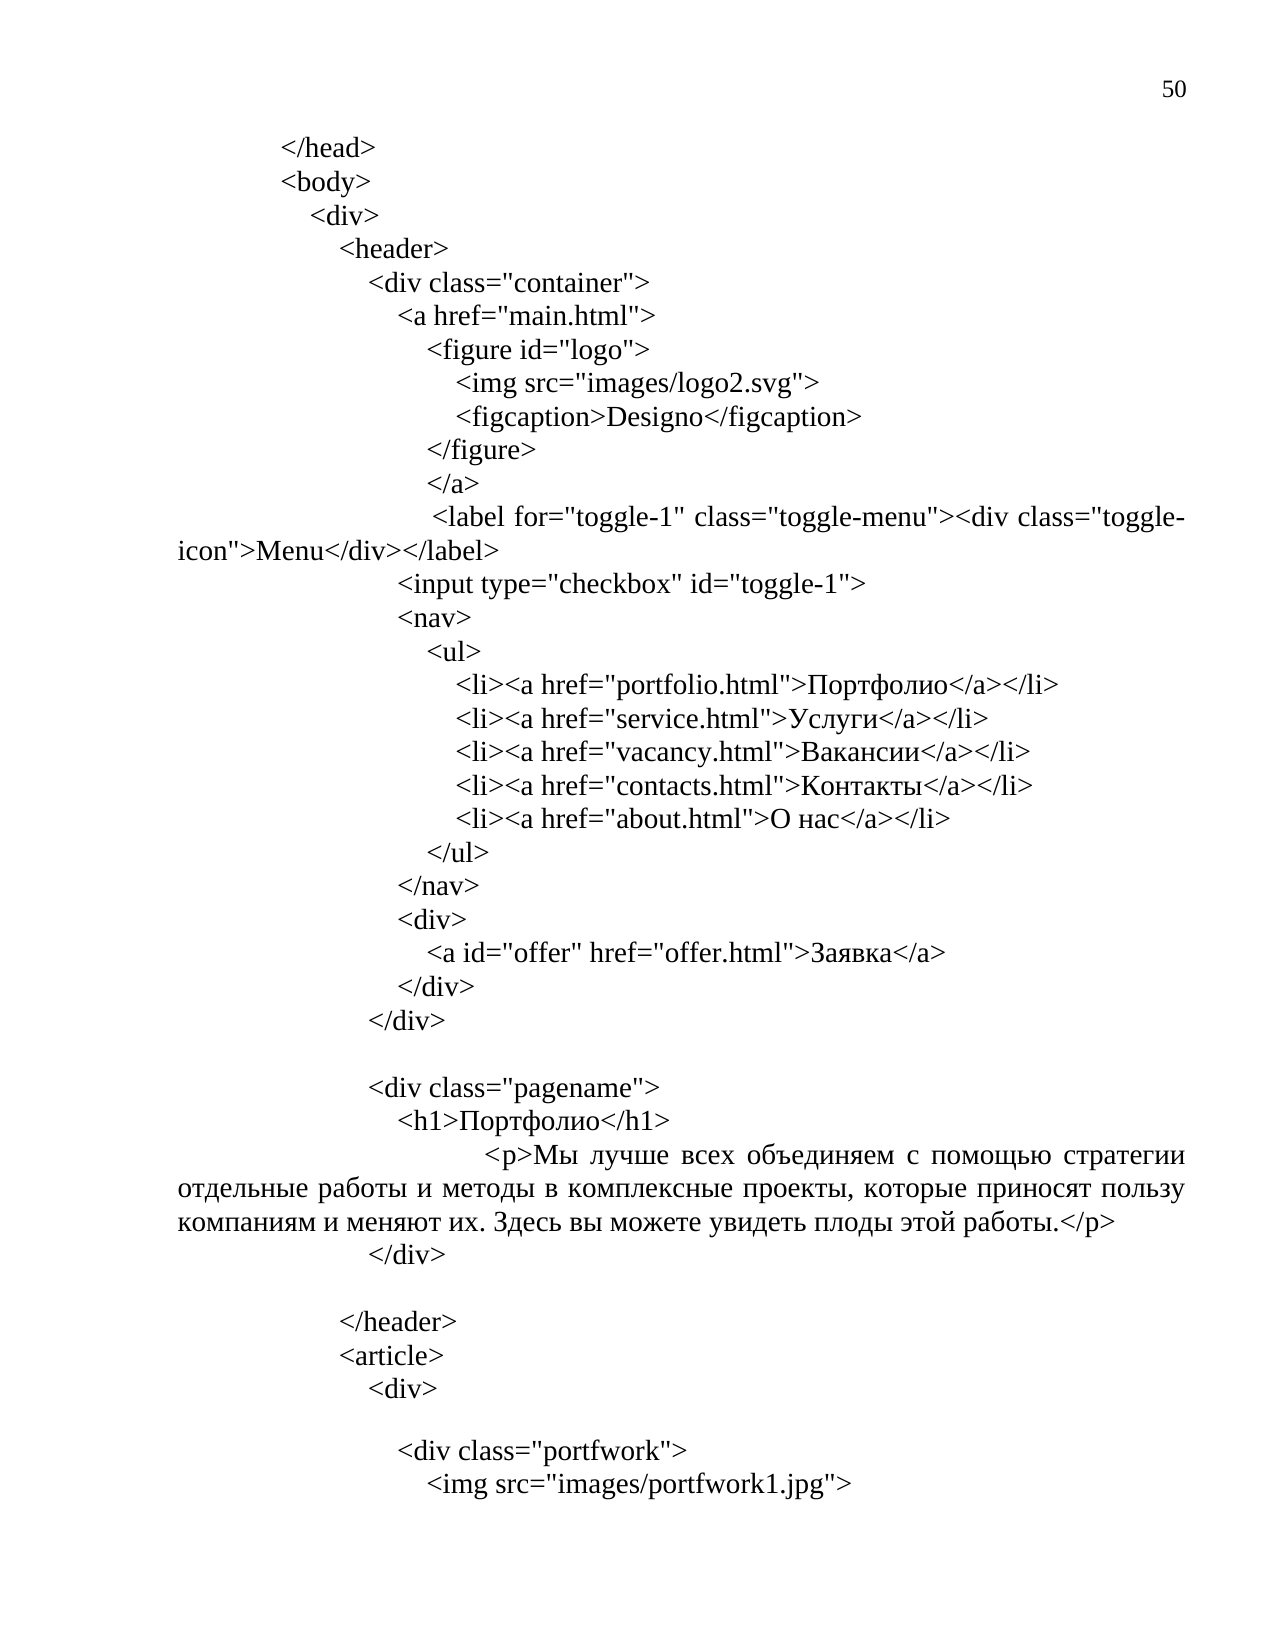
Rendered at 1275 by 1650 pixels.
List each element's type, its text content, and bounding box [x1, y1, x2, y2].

text </div> [177, 969, 1186, 1003]
text <a href="main.html"> [177, 298, 1186, 332]
text </nav> [177, 868, 1186, 902]
text <div class="container"> [177, 265, 1186, 298]
text </head> [177, 131, 1186, 164]
text </a> [177, 466, 1186, 499]
text <input type="checkbox" id="toggle-1"> [177, 567, 1186, 600]
text <div> [177, 902, 1186, 936]
text <a id="offer" href="offer.html">Заявка</a> [177, 936, 1186, 969]
text <li><a href="service.html">Услуги</a></li> [177, 701, 1186, 734]
text <div class="pagename"> [177, 1070, 1186, 1103]
text <ul> [177, 634, 1186, 667]
text <label for="toggle-1" class="toggle-menu"><div class="toggle-icon">Menu</div></label> [177, 499, 1186, 567]
text <li><a href="vacancy.html">Вакансии</a></li> [177, 734, 1186, 768]
text <figcaption>Designo</figcaption> [177, 399, 1186, 432]
text <article> [177, 1338, 1186, 1372]
text <div class="portfwork"> [177, 1433, 1186, 1467]
text </figure> [177, 432, 1186, 466]
text <li><a href="contacts.html">Контакты</a></li> [177, 768, 1186, 801]
text </header> [177, 1304, 1186, 1338]
text <img src="images/portfwork1.jpg"> [177, 1467, 1186, 1500]
text <li><a href="about.html">О нас</a></li> [177, 801, 1186, 835]
text <img src="images/logo2.svg"> [177, 365, 1186, 399]
text <div> [177, 198, 1186, 231]
text <figure id="logo"> [177, 332, 1186, 365]
text </div> [177, 1003, 1186, 1036]
text <div> [177, 1372, 1186, 1405]
text <p>Мы лучше всех объединяем с помощью стратегии отдельные работы и методы в комплексные проекты, которые приносят пользу компаниям и меняют их. Здесь вы можете увидеть плоды этой работы.</p> [177, 1137, 1186, 1237]
text <nav> [177, 600, 1186, 634]
text <body> [177, 164, 1186, 198]
text <header> [177, 231, 1186, 265]
text <h1>Портфолио</h1> [177, 1103, 1186, 1137]
text </div> [177, 1237, 1186, 1271]
text <li><a href="portfolio.html">Портфолио</a></li> [177, 667, 1186, 701]
text </ul> [177, 835, 1186, 868]
